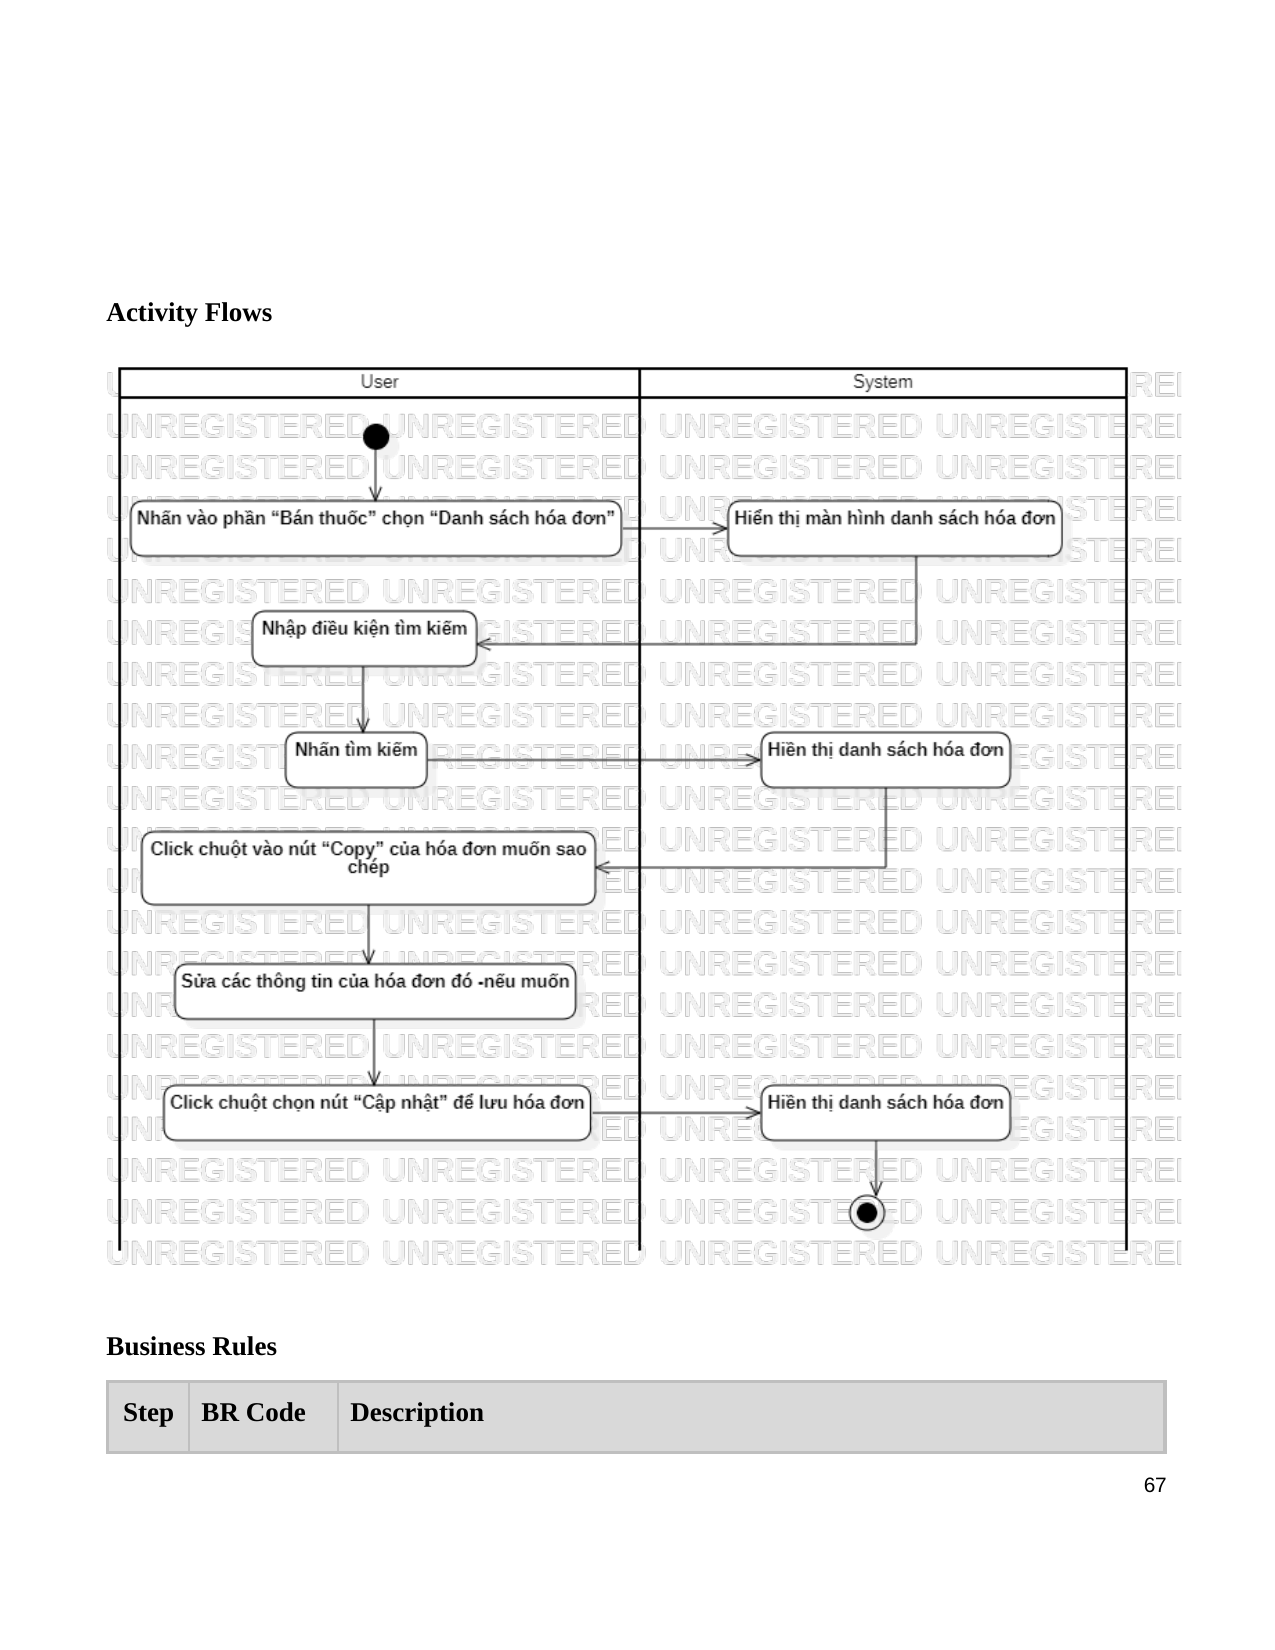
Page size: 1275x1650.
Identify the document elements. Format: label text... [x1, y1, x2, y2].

table_header Step [109, 1383, 188, 1451]
table_header BR Code [190, 1383, 337, 1451]
picture [106, 355, 1182, 1306]
table_header Description [339, 1383, 1163, 1451]
text Activity Flows [106, 296, 1167, 327]
text Business Rules [106, 1330, 1167, 1361]
